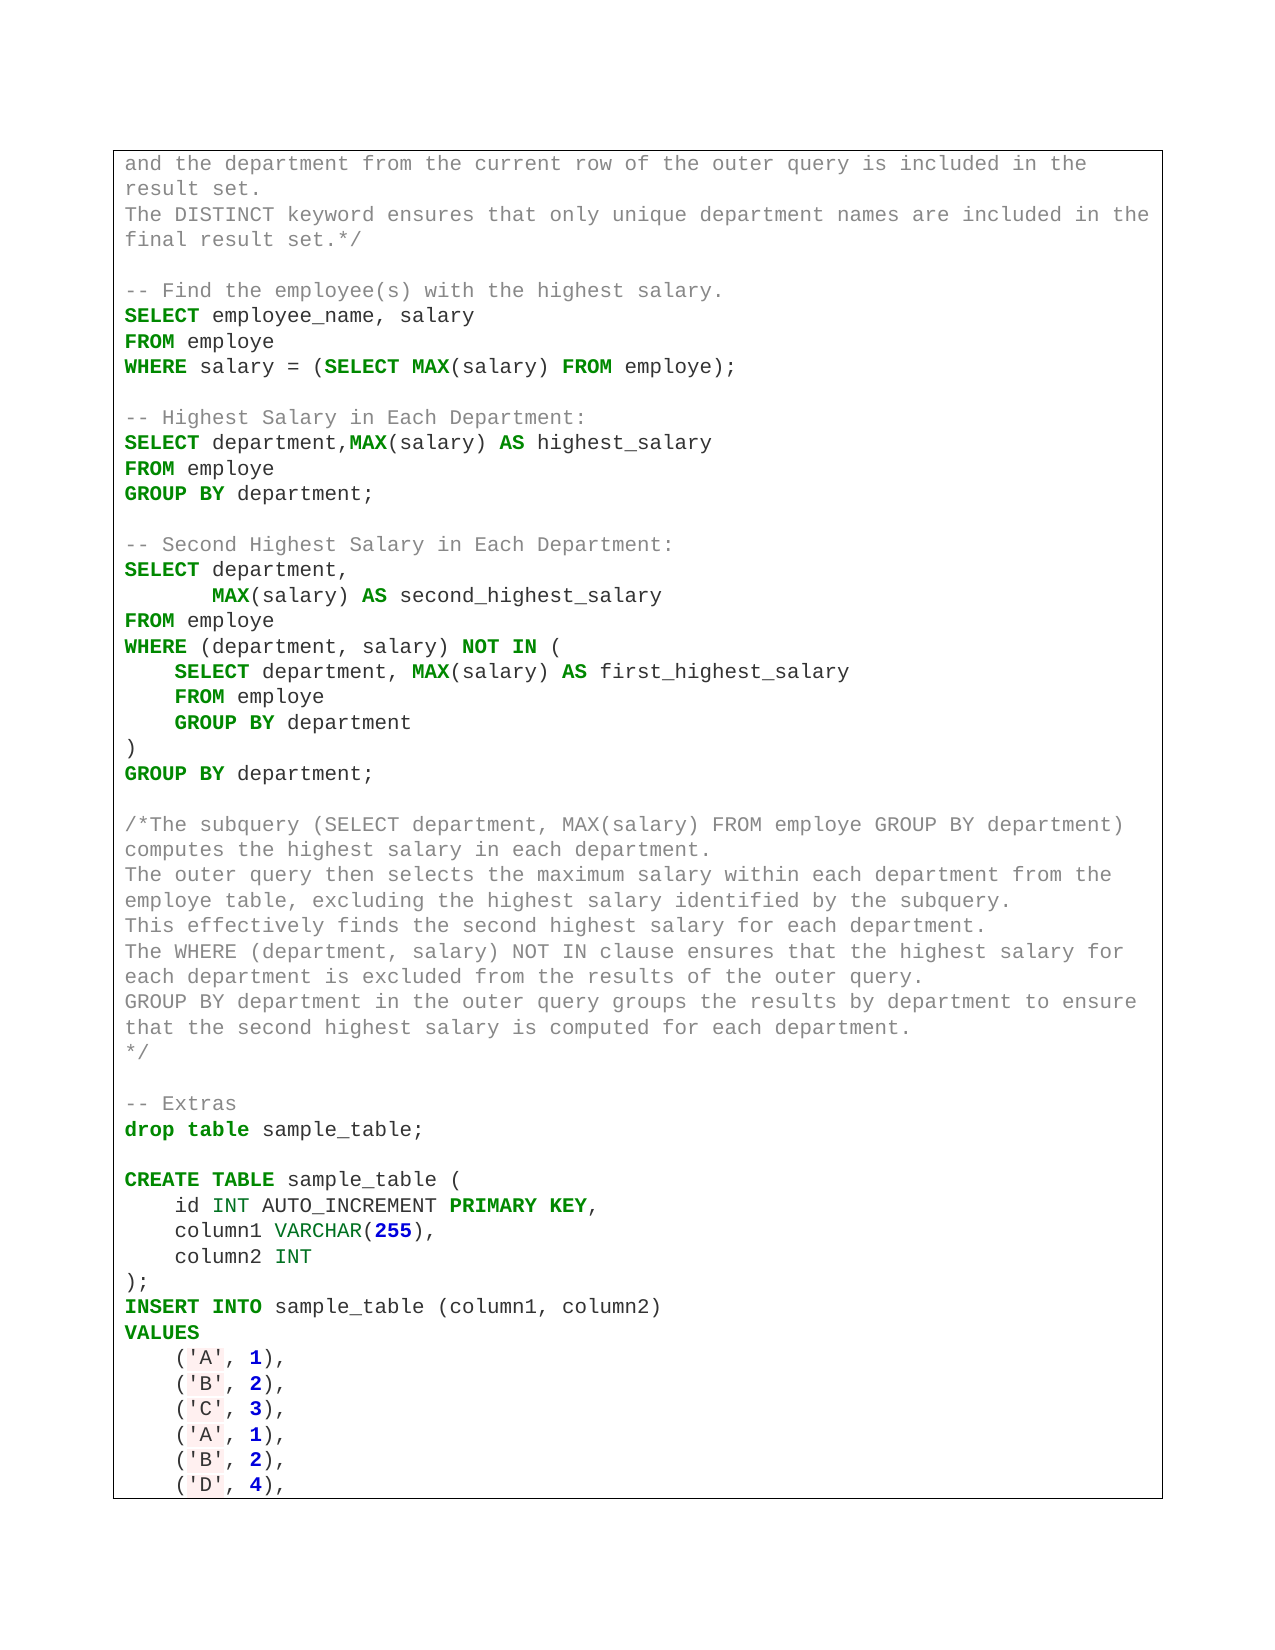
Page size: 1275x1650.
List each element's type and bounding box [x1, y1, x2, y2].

table_header [114, 151, 1162, 1498]
